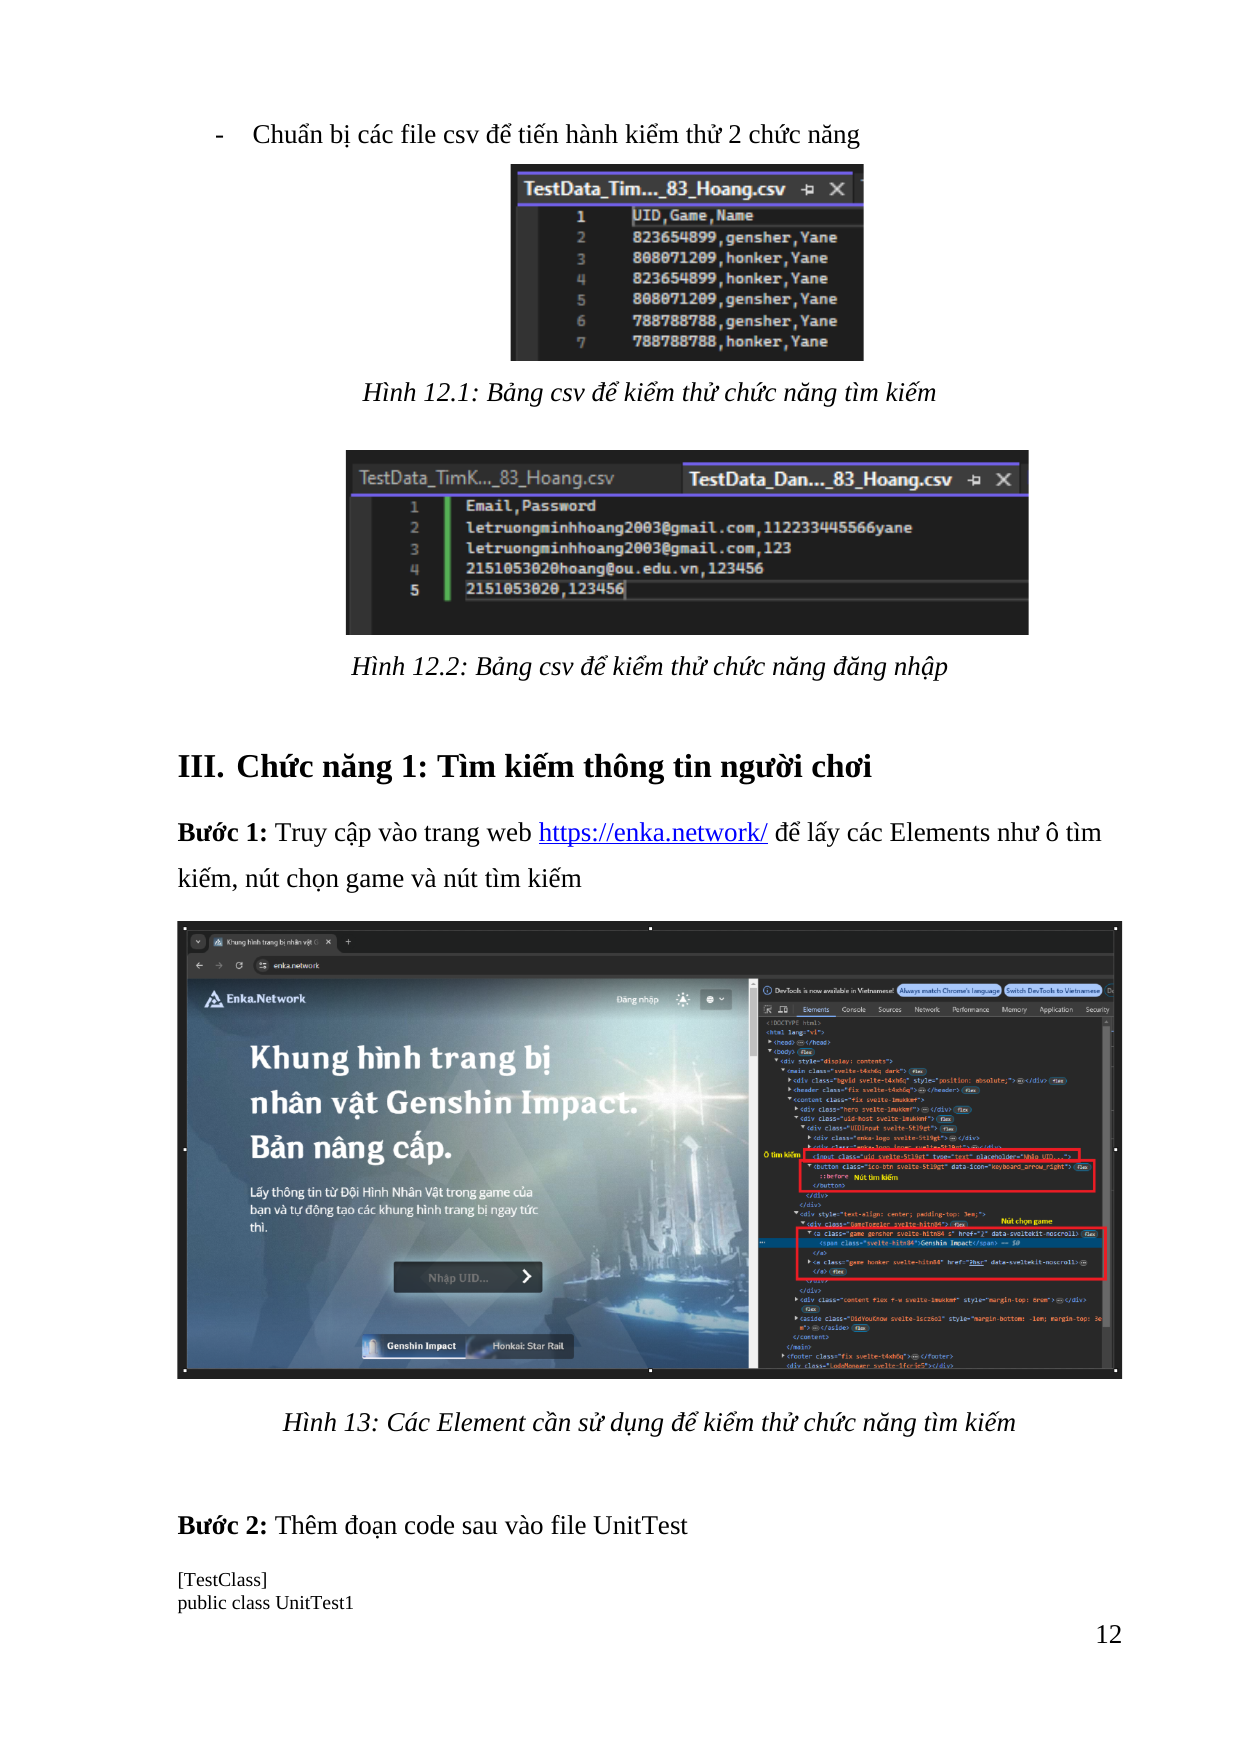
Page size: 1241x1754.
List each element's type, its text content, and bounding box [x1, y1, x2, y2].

text Bước 1: Truy cập vào trang web https://enka.network/ để lấy các Elements như ô tìm kiếm, nút chọn game và nút tìm kiếm [177, 816, 1122, 894]
text public class UnitTest1 [177, 1591, 1122, 1614]
text Hình 12.1: Bảng csv để kiểm thử chức năng tìm kiếm [177, 376, 1122, 407]
picture [345, 450, 1029, 635]
text Hình 12.2: Bảng csv để kiểm thử chức năng đăng nhập [177, 650, 1122, 681]
subtitle Chức năng 1: Tìm kiếm thông tin người chơi [177, 746, 1122, 784]
list Chuẩn bị các file csv để tiến hành kiểm thử 2 chức năng [215, 118, 1122, 149]
picture [177, 921, 1123, 1379]
text Hình 13: Các Element cần sử dụng để kiểm thử chức năng tìm kiếm [177, 1406, 1122, 1437]
text [TestClass] [177, 1568, 1122, 1591]
picture [510, 164, 864, 361]
text Bước 2: Thêm đoạn code sau vào file UnitTest [177, 1509, 1122, 1540]
